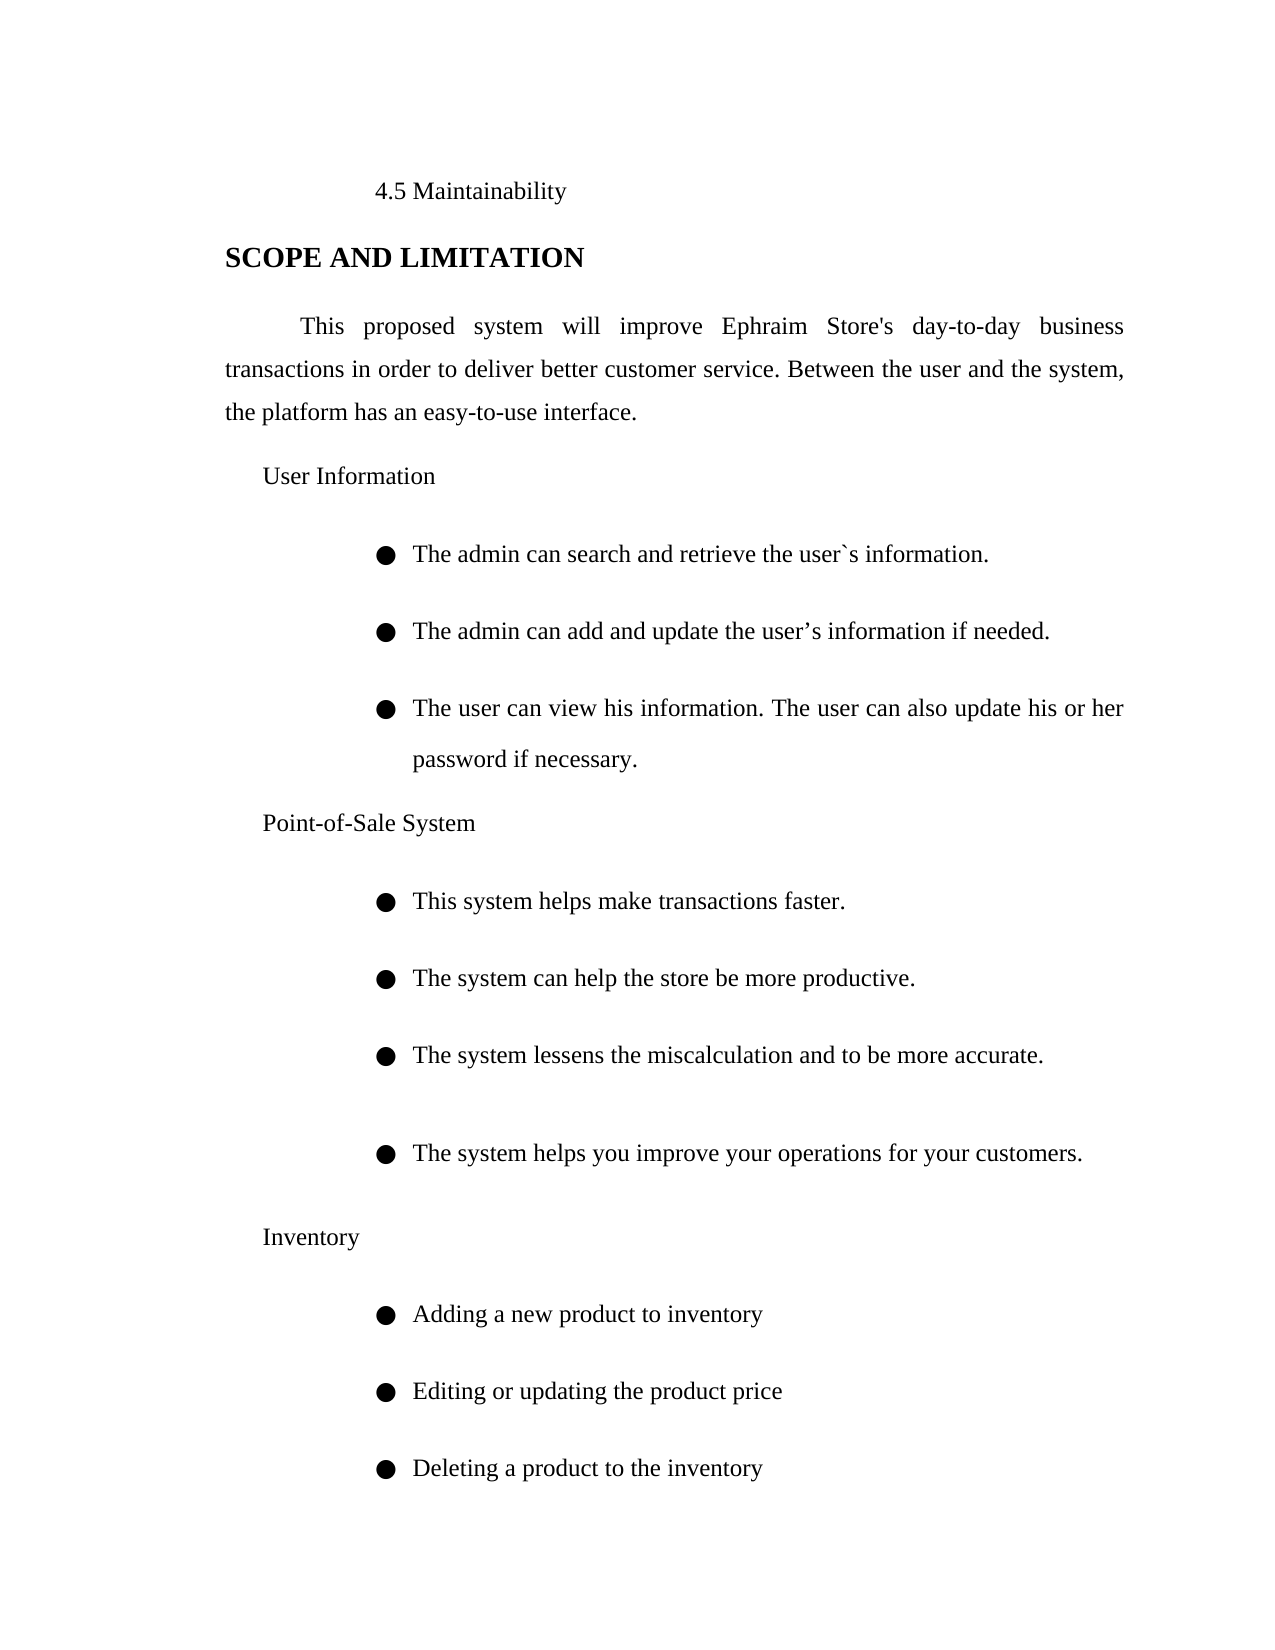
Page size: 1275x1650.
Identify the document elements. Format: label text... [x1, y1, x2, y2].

list The admin can add and update the user’s information if needed. [375, 602, 1125, 653]
list Editing or updating the product price [375, 1362, 1125, 1414]
text User Information [262, 461, 1125, 490]
list Deleting a product to the inventory [375, 1439, 1125, 1491]
list The system helps you improve your operations for your customers. [375, 1124, 1125, 1175]
list The system lessens the miscalculation and to be more accurate. [375, 1026, 1125, 1077]
list The system can help the store be more productive. [375, 949, 1125, 1001]
text Point-of-Sale System [262, 808, 1125, 837]
list The admin can search and retrieve the user`s information. [375, 525, 1125, 576]
list The user can view his information. The user can also update his or her password if necessary. [375, 679, 1125, 773]
text SCOPE AND LIMITATION [225, 240, 1125, 273]
list This system helps make transactions faster. [375, 872, 1125, 924]
text 4.5 Maintainability [300, 176, 1125, 205]
text This proposed system will improve Ephraim Store's day-to-day business transactions in order to deliver better customer service. Between the user and the system, the platform has an easy-to-use interface. [225, 311, 1125, 426]
list Adding a new product to inventory [375, 1286, 1125, 1337]
text Inventory [262, 1222, 1125, 1250]
